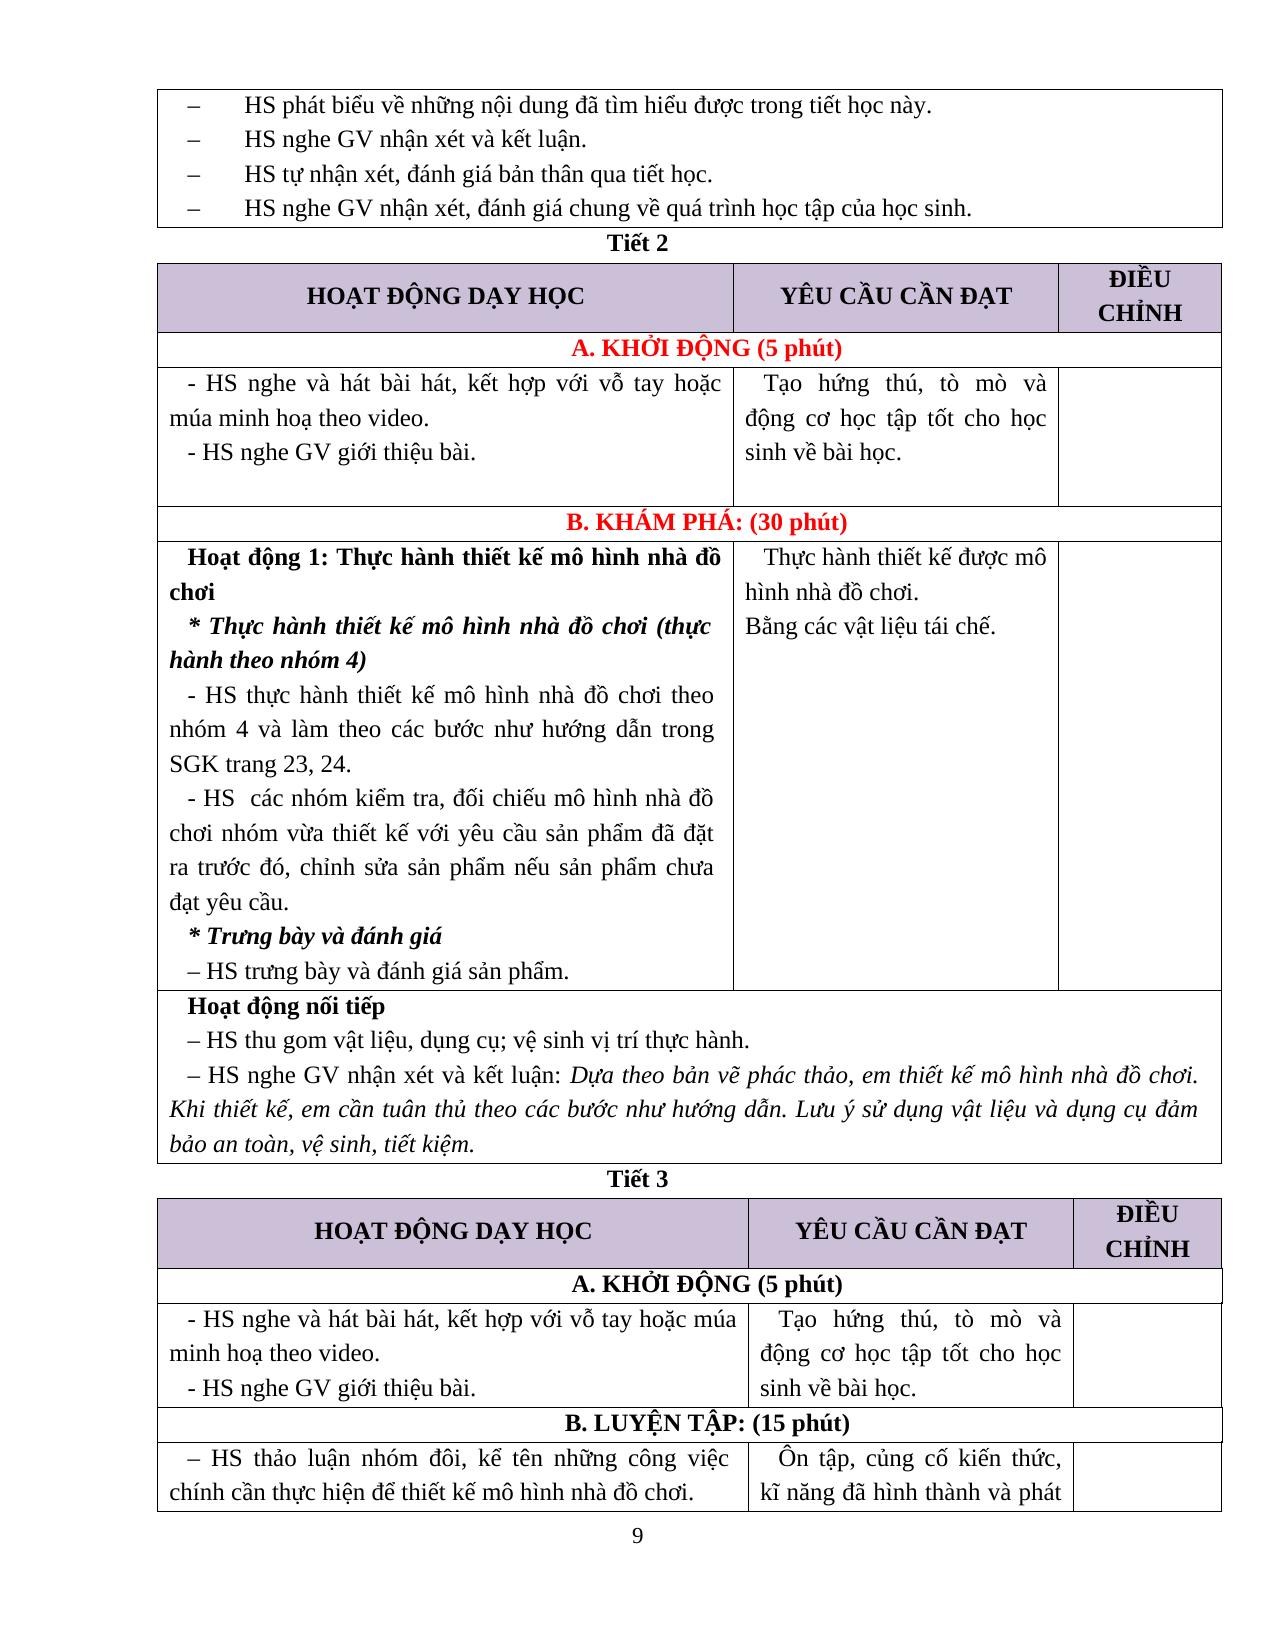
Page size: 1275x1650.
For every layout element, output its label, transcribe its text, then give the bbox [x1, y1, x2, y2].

table_cell [1074, 1304, 1221, 1407]
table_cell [158, 1443, 748, 1511]
table_header YÊU CẦU CẦN ĐẠT [749, 1199, 1073, 1268]
table_cell [1059, 368, 1221, 506]
table_cell Hoạt động nối tiếp – HS thu gom vật liệu, dụng cụ; vệ sinh vị trí thực hành. – HS nghe GV nhận xét và kết luận: Dựa theo bản vẽ phác thảo, em thiết kế mô hình nhà đồ chơi. Khi thiết kế, em cần tuân thủ theo các bước như hướng dẫn. Lưu ý sử dụng vật liệu và dụng cụ đảm bảo an toàn, vệ sinh, tiết kiệm. [158, 991, 1221, 1163]
table_cell Thực hành thiết kế được mô hình nhà đồ chơi. Bằng các vật liệu tái chế. [734, 542, 1058, 990]
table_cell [749, 1443, 1073, 1511]
table_cell A. KHỞI ĐỘNG (5 phút) [158, 333, 1221, 367]
table_cell Hoạt động 1: Thực hành thiết kế mô hình nhà đồ chơi * Thực hành thiết kế mô hình nhà đồ chơi (thực hành theo nhóm 4) - HS thực hành thiết kế mô hình nhà đồ chơi theo nhóm 4 và làm theo các bước như hướng dẫn trong SGK trang 23, 24. - HS các nhóm kiểm tra, đối chiếu mô hình nhà đồ chơi nhóm vừa thiết kế với yêu cầu sản phẩm đã đặt ra trước đó, chỉnh sửa sản phẩm nếu sản phẩm chưa đạt yêu cầu. * Trưng bày và đánh giá – HS trưng bày và đánh giá sản phẩm. [158, 542, 733, 990]
table_cell A. KHỞI ĐỘNG (5 phút) [158, 1269, 1222, 1303]
table_cell Tạo hứng thú, tò mò và động cơ học tập tốt cho học sinh về bài học. [734, 368, 1058, 506]
table_cell Tạo hứng thú, tò mò và động cơ học tập tốt cho học sinh về bài học. [749, 1304, 1073, 1407]
table_header ĐIỀU CHỈNH [1059, 264, 1221, 332]
table_cell - HS nghe và hát bài hát, kết hợp với vỗ tay hoặc múa minh hoạ theo video. - HS nghe GV giới thiệu bài. [158, 1304, 748, 1407]
table_cell [1074, 1443, 1221, 1511]
table_header YÊU CẦU CẦN ĐẠT [734, 264, 1058, 332]
table_cell [1059, 542, 1221, 990]
text Tiết 3 [187, 1164, 1087, 1192]
table_header HOẠT ĐỘNG DẠY HỌC [158, 1199, 748, 1268]
table_cell B. LUYỆN TẬP: (15 phút) [158, 1408, 1222, 1442]
table_cell B. KHÁM PHÁ: (30 phút) [158, 507, 1221, 541]
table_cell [158, 90, 1222, 227]
text Tiết 2 [187, 228, 1087, 257]
table_header HOẠT ĐỘNG DẠY HỌC [158, 264, 733, 332]
table_header ĐIỀU CHỈNH [1074, 1199, 1221, 1268]
table_cell - HS nghe và hát bài hát, kết hợp với vỗ tay hoặc múa minh hoạ theo video. - HS nghe GV giới thiệu bài. [158, 368, 733, 506]
